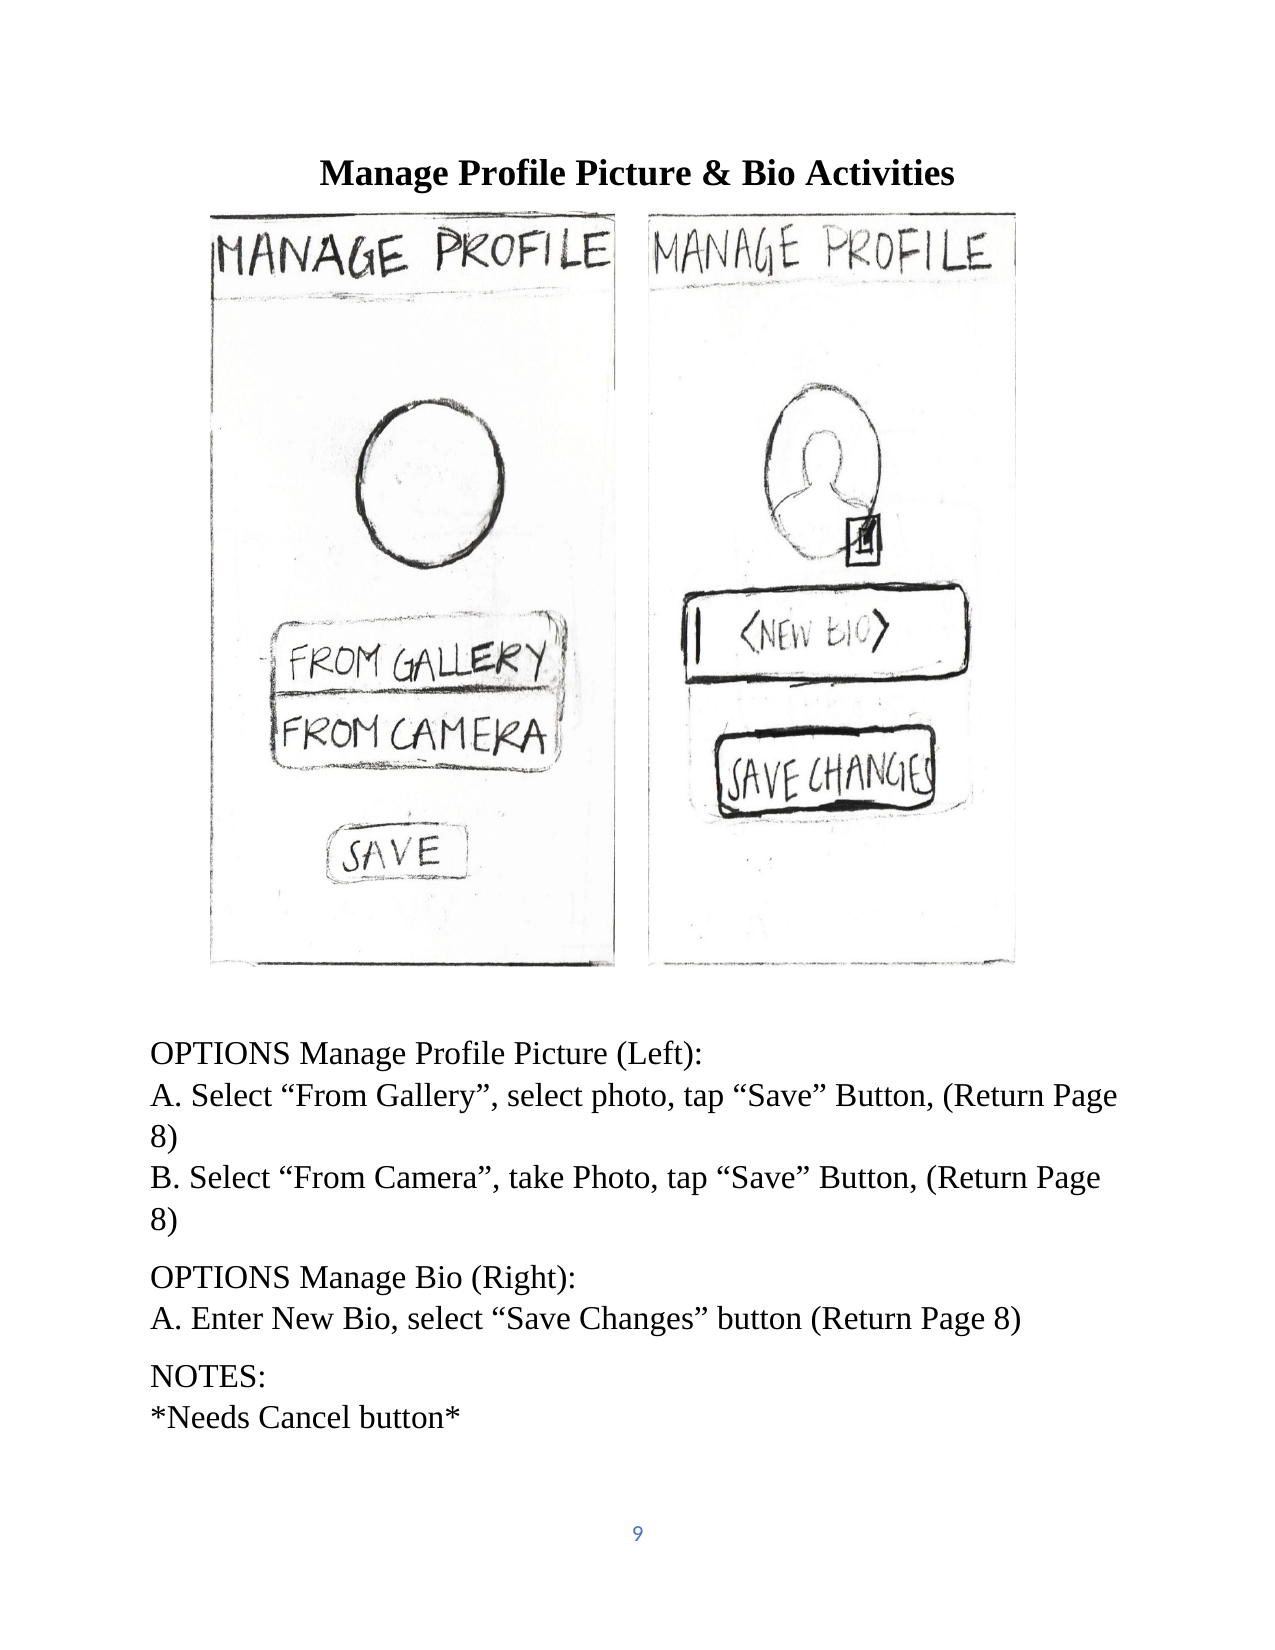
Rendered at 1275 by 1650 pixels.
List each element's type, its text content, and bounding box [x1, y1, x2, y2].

picture [646, 422, 1016, 1176]
text OPTIONS Manage Profile Picture (Left): A. Select “From Gallery”, select photo, tap “Save” Button, (Return Page 8) B. Select “From Camera”, take Photo, tap “Save” Button, (Return Page 8) [150, 1183, 1125, 1449]
text Manage Profile Picture & Bio Activities [150, 361, 1125, 404]
picture [208, 422, 615, 1176]
text NOTES: *Needs Cancel button* D. Tap “Cancel” Button to cancel, (Return Page 5) [150, 150, 1125, 343]
